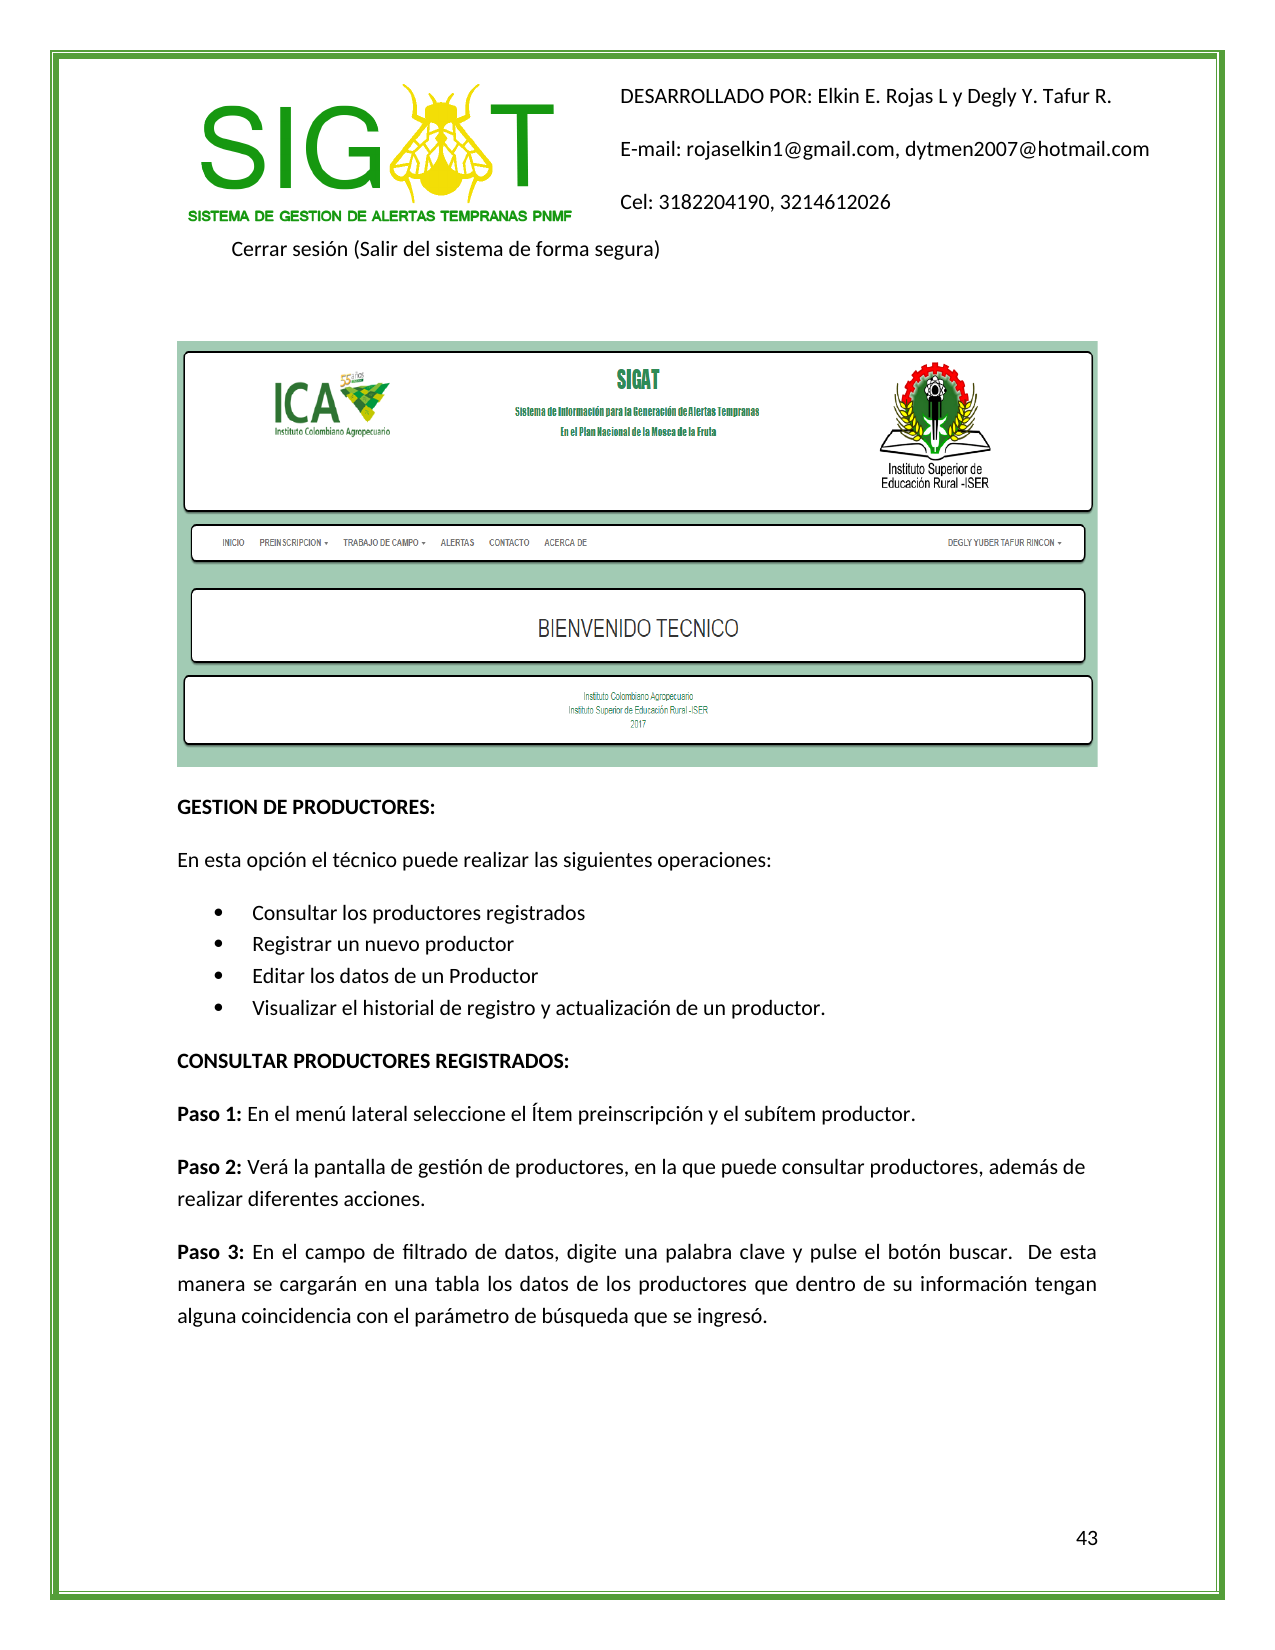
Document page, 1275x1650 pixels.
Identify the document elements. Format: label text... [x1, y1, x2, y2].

list Registrar un nuevo productor [214, 931, 1098, 957]
text CONSULTAR PRODUCTORES REGISTRADOS: [177, 1047, 1098, 1074]
text Paso 3: En el campo de filtrado de datos, digite una palabra clave y pulse el botón buscar. De esta manera se cargarán en una tabla los datos de los productores que dentro de su información tengan alguna coincidencia con el parámetro de búsqueda que se ingresó. [177, 1238, 1098, 1328]
text Paso 2: Verá la pantalla de gestión de productores, en la que puede consultar productores, además de realizar diferentes acciones. [177, 1153, 1098, 1212]
text Paso 1: En el menú lateral seleccione el Ítem preinscripción y el subítem productor. [177, 1100, 1098, 1127]
list Editar los datos de un Productor [214, 963, 1098, 989]
picture [177, 73, 574, 236]
text En esta opción el técnico puede realizar las siguientes operaciones: [177, 846, 1098, 872]
picture [177, 341, 1098, 767]
text GESTION DE PRODUCTORES: [177, 793, 1098, 820]
list Visualizar el historial de registro y actualización de un productor. [214, 994, 1098, 1021]
list Consultar los productores registrados [214, 899, 1098, 925]
text Cerrar sesión (Salir del sistema de forma segura) [177, 236, 1098, 262]
